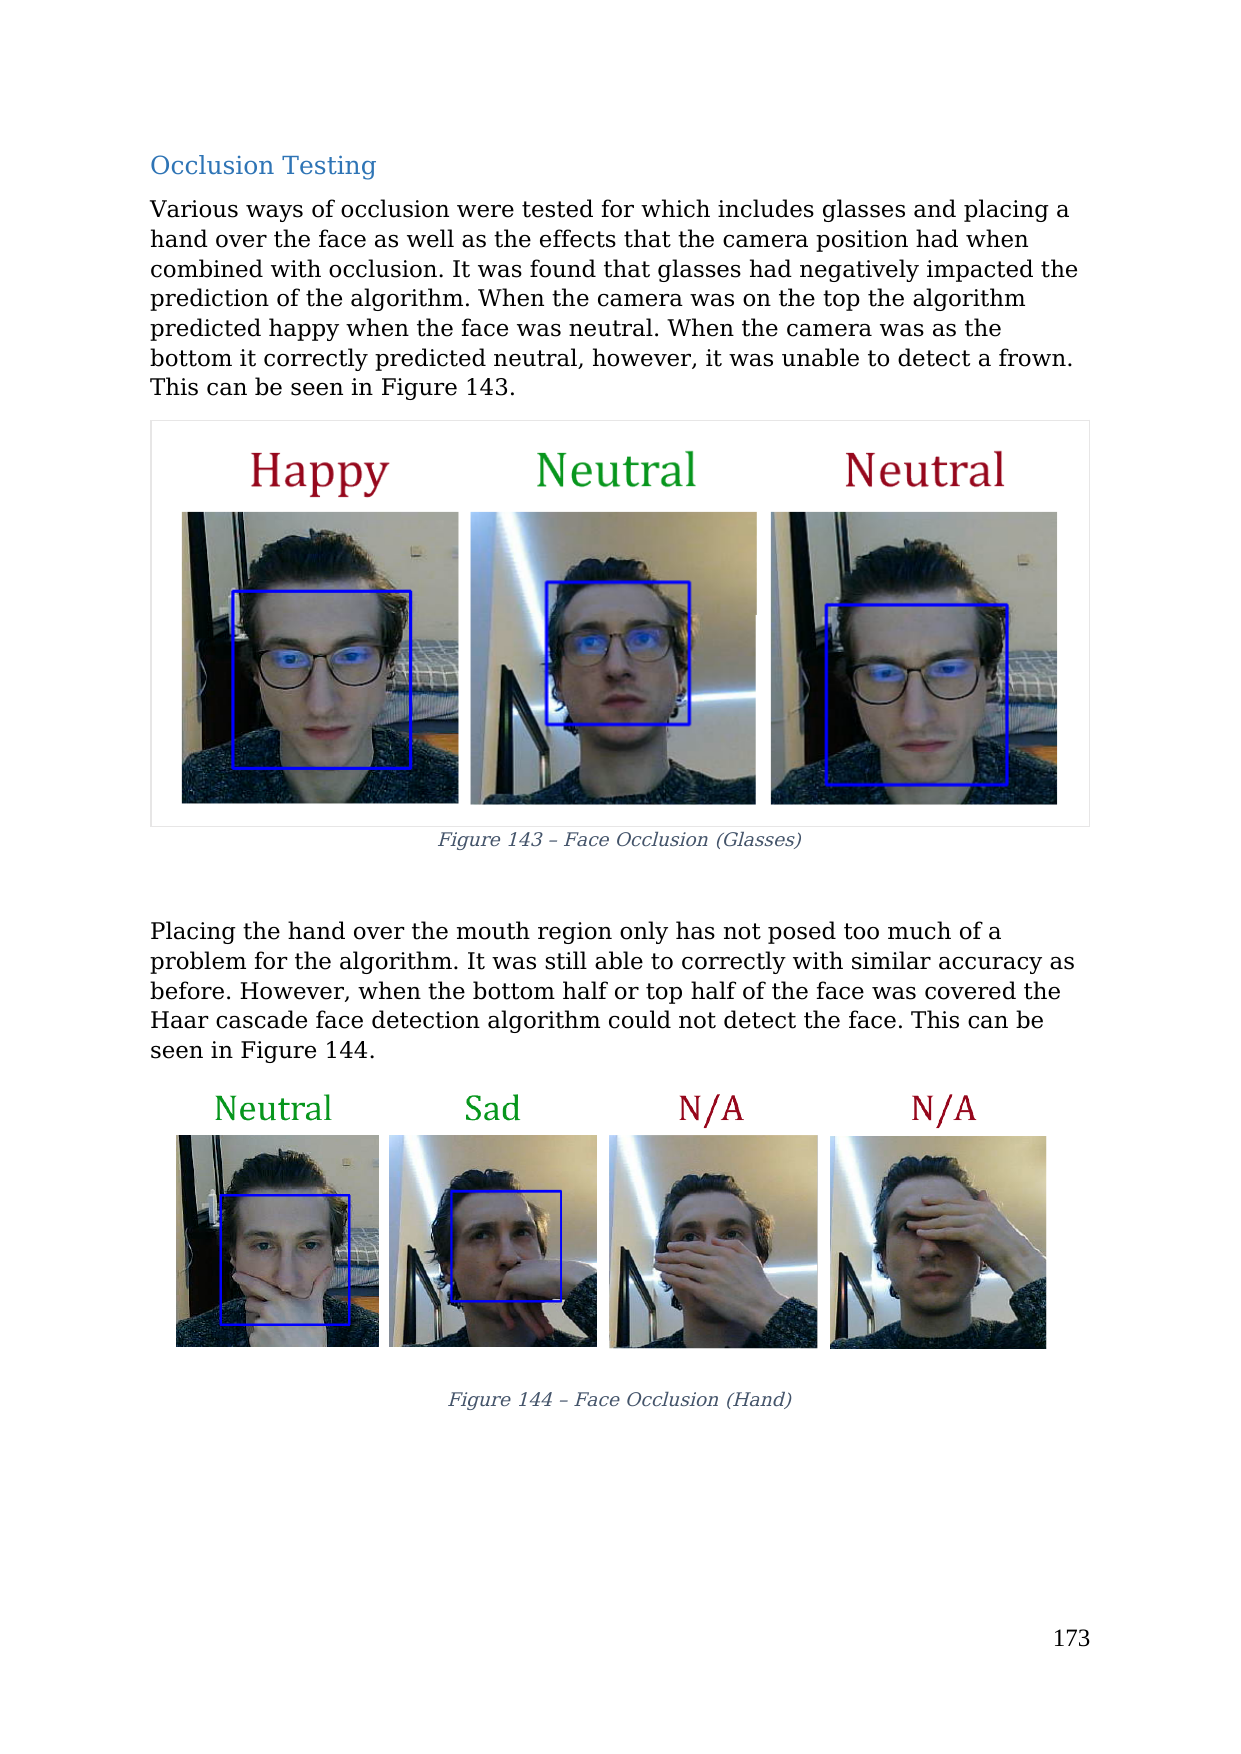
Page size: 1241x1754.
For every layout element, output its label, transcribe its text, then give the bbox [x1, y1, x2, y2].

picture [150, 1082, 1091, 1369]
subtitle Occlusion Testing [150, 150, 1090, 180]
text Figure 144 – Face Occlusion (Hand) [150, 1388, 1090, 1410]
text Figure 143 – Face Occlusion (Glasses) [150, 827, 1090, 850]
text Placing the hand over the mouth region only has not posed too much of a problem for the algorithm. It was still able to correctly with similar accuracy as before. However, when the bottom half or top half of the face was covered the Haar cascade face detection algorithm could not detect the face. This can be seen in Figure 144. [150, 917, 1090, 1063]
text Various ways of occlusion were tested for which includes glasses and placing a hand over the face as well as the effects that the camera position had when combined with occlusion. It was found that glasses had negatively impacted the prediction of the algorithm. When the camera was on the top the algorithm predicted happy when the face was neutral. When the camera was as the bottom it correctly predicted neutral, however, it was unable to detect a frown. This can be seen in Figure 143. [150, 195, 1090, 401]
picture [152, 421, 1089, 826]
